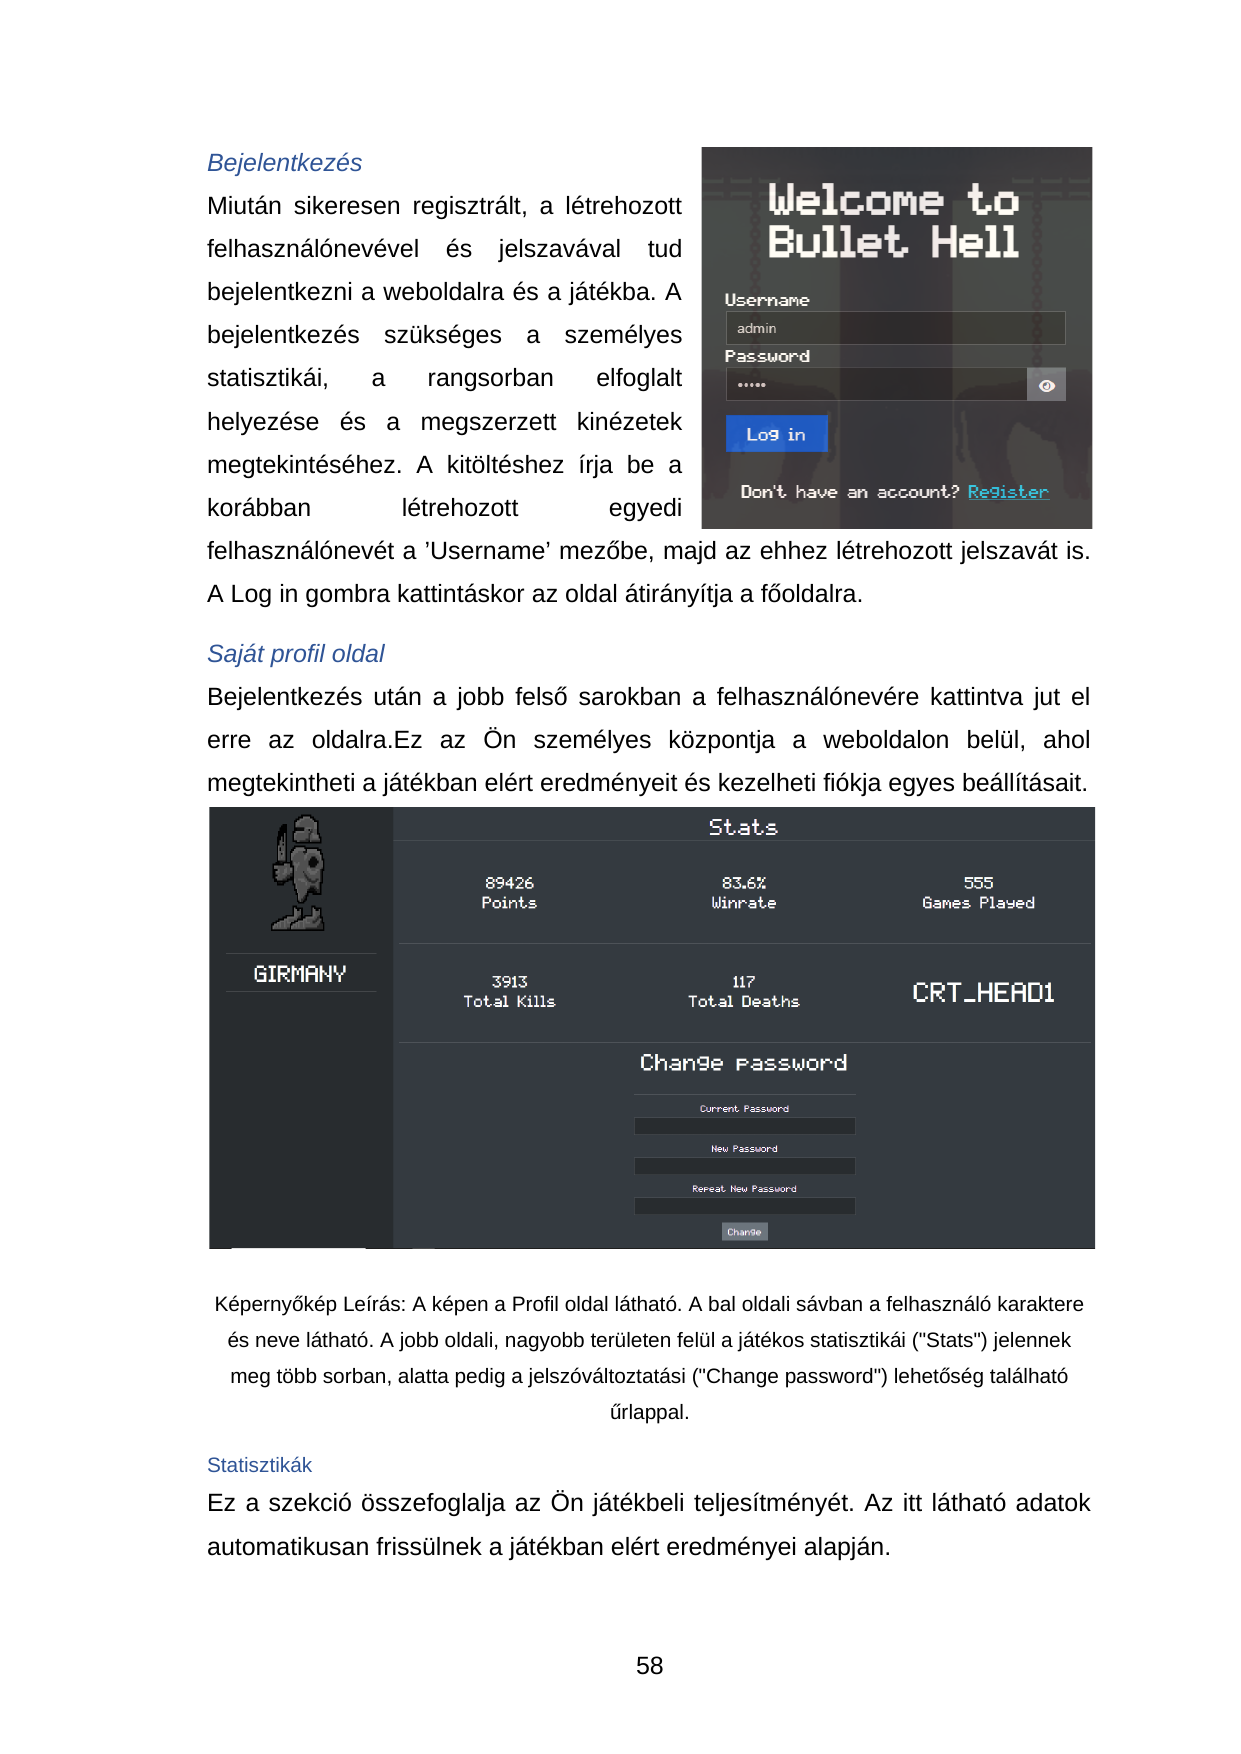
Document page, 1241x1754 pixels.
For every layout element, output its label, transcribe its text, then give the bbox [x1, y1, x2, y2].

text Bejelentkezés után a jobb felső sarokban a felhasználónevére kattintva jut el erre az oldalra.Ez az Ön személyes központja a weboldalon belül, ahol megtekintheti a játékban elért eredményeit és kezelheti fiókja egyes beállításait. [207, 682, 1092, 797]
text Ez a szekció összefoglalja az Ön játékbeli teljesítményét. Az itt látható adatok automatikusan frissülnek a játékban elért eredményei alapján. [207, 1488, 1092, 1560]
picture [209, 807, 1096, 1249]
subtitle Bejelentkezés [207, 148, 701, 176]
picture [701, 147, 1093, 529]
subtitle Saját profil oldal [207, 639, 1092, 667]
subtitle Statisztikák [207, 1452, 1092, 1476]
